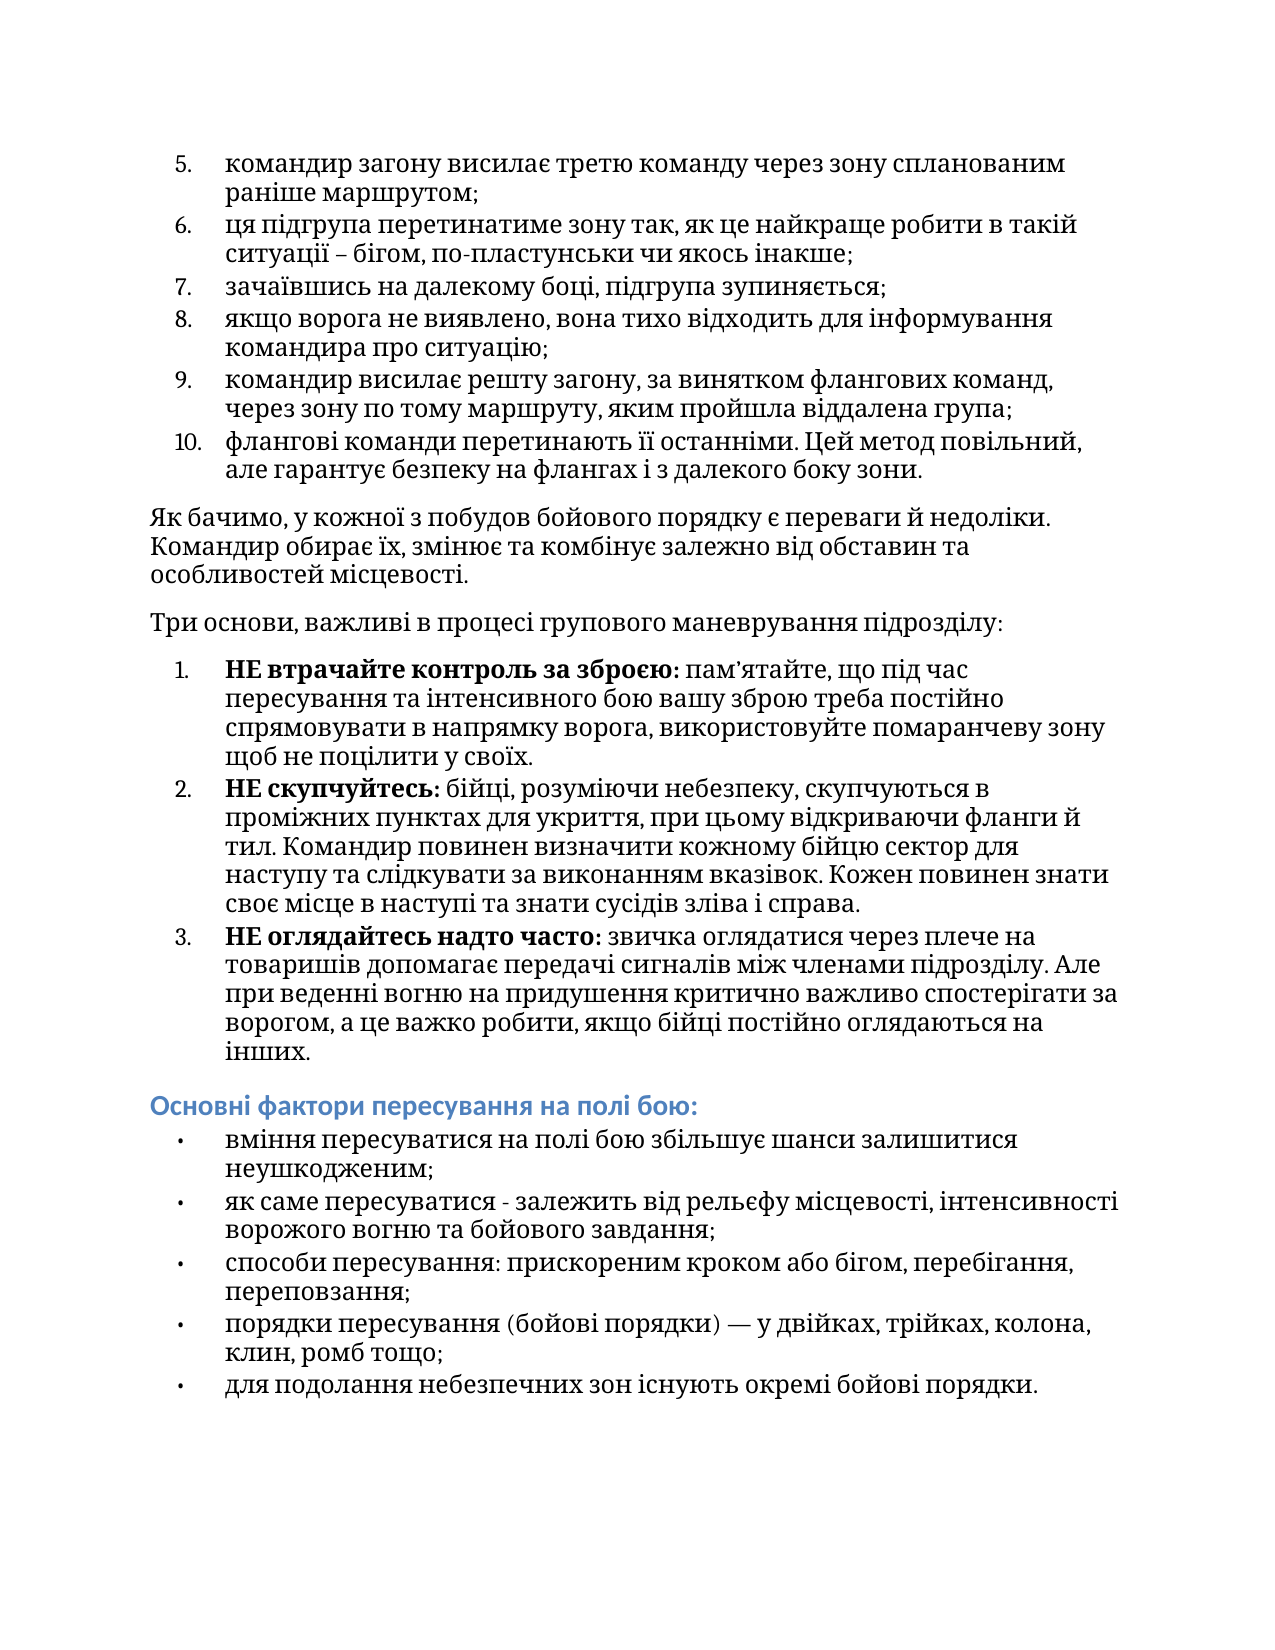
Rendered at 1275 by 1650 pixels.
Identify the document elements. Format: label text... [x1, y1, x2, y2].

list порядки пересування (бойові порядки) — у двійках, трійках, колона, клин, ромб тощо; [175, 1310, 1125, 1368]
list флангові команди перетинають її останніми. Цей метод повільний, але гарантує безпеку на флангах і з далекого боку зони. [175, 427, 1125, 485]
list командир загону висилає третю команду через зону спланованим раніше маршрутом; [175, 150, 1125, 207]
list НЕ втрачайте контроль за зброєю: пам’ятайте, що під час пересування та інтенсивного бою вашу зброю треба постійно спрямовувати в напрямку ворога, використовуйте помаранчеву зону щоб не поцілити у своїх. [175, 656, 1125, 771]
text Три основи, важливі в процесі групового маневрування підрозділу: [150, 609, 1125, 637]
list НЕ оглядайтесь надто часто: звичка оглядатися через плече на товаришів допомагає передачі сигналів між членами підрозділу. Але при веденні вогню на придушення критично важливо спостерігати за ворогом, а це важко робити, якщо бійці постійно оглядаються на інших. [175, 922, 1125, 1066]
list способи пересування: прискореним кроком або бігом, перебігання, переповзання; [175, 1249, 1125, 1306]
list командир висилає решту загону, за винятком флангових команд, через зону по тому маршруту, яким пройшла віддалена група; [175, 366, 1125, 424]
list як саме пересуватися - залежить від рельєфу місцевості, інтенсивності ворожого вогню та бойового завдання; [175, 1188, 1125, 1245]
list для подолання небезпечних зон існують окремі бойові порядки. [175, 1371, 1125, 1400]
list вміння пересуватися на полі бою збільшує шанси залишитися неушкодженим; [175, 1126, 1125, 1184]
list зачаївшись на далекому боці, підгрупа зупиняється; [175, 272, 1125, 301]
list НЕ скупчуйтесь: бійці, розуміючи небезпеку, скупчуються в проміжних пунктах для укриття, при цьому відкриваючи фланги й тил. Командир повинен визначити кожному бійцю сектор для наступу та слідкувати за виконанням вказівок. Кожен повинен знати своє місце в наступі та знати сусідів зліва і справа. [175, 775, 1125, 919]
text Як бачимо, у кожної з побудов бойового порядку є переваги й недоліки. Командир обирає їх, змінює та комбінує залежно від обставин та особливостей місцевості. [150, 504, 1125, 590]
list ця підгрупа перетинатиме зону так, як це найкраще робити в такій ситуації – бігом, по-пластунськи чи якось інакше; [175, 211, 1125, 269]
subtitle Основні фактори пересування на полі бою: [150, 1087, 1125, 1123]
list якщо ворога не виявлено, вона тихо відходить для інформування командира про ситуацію; [175, 305, 1125, 362]
